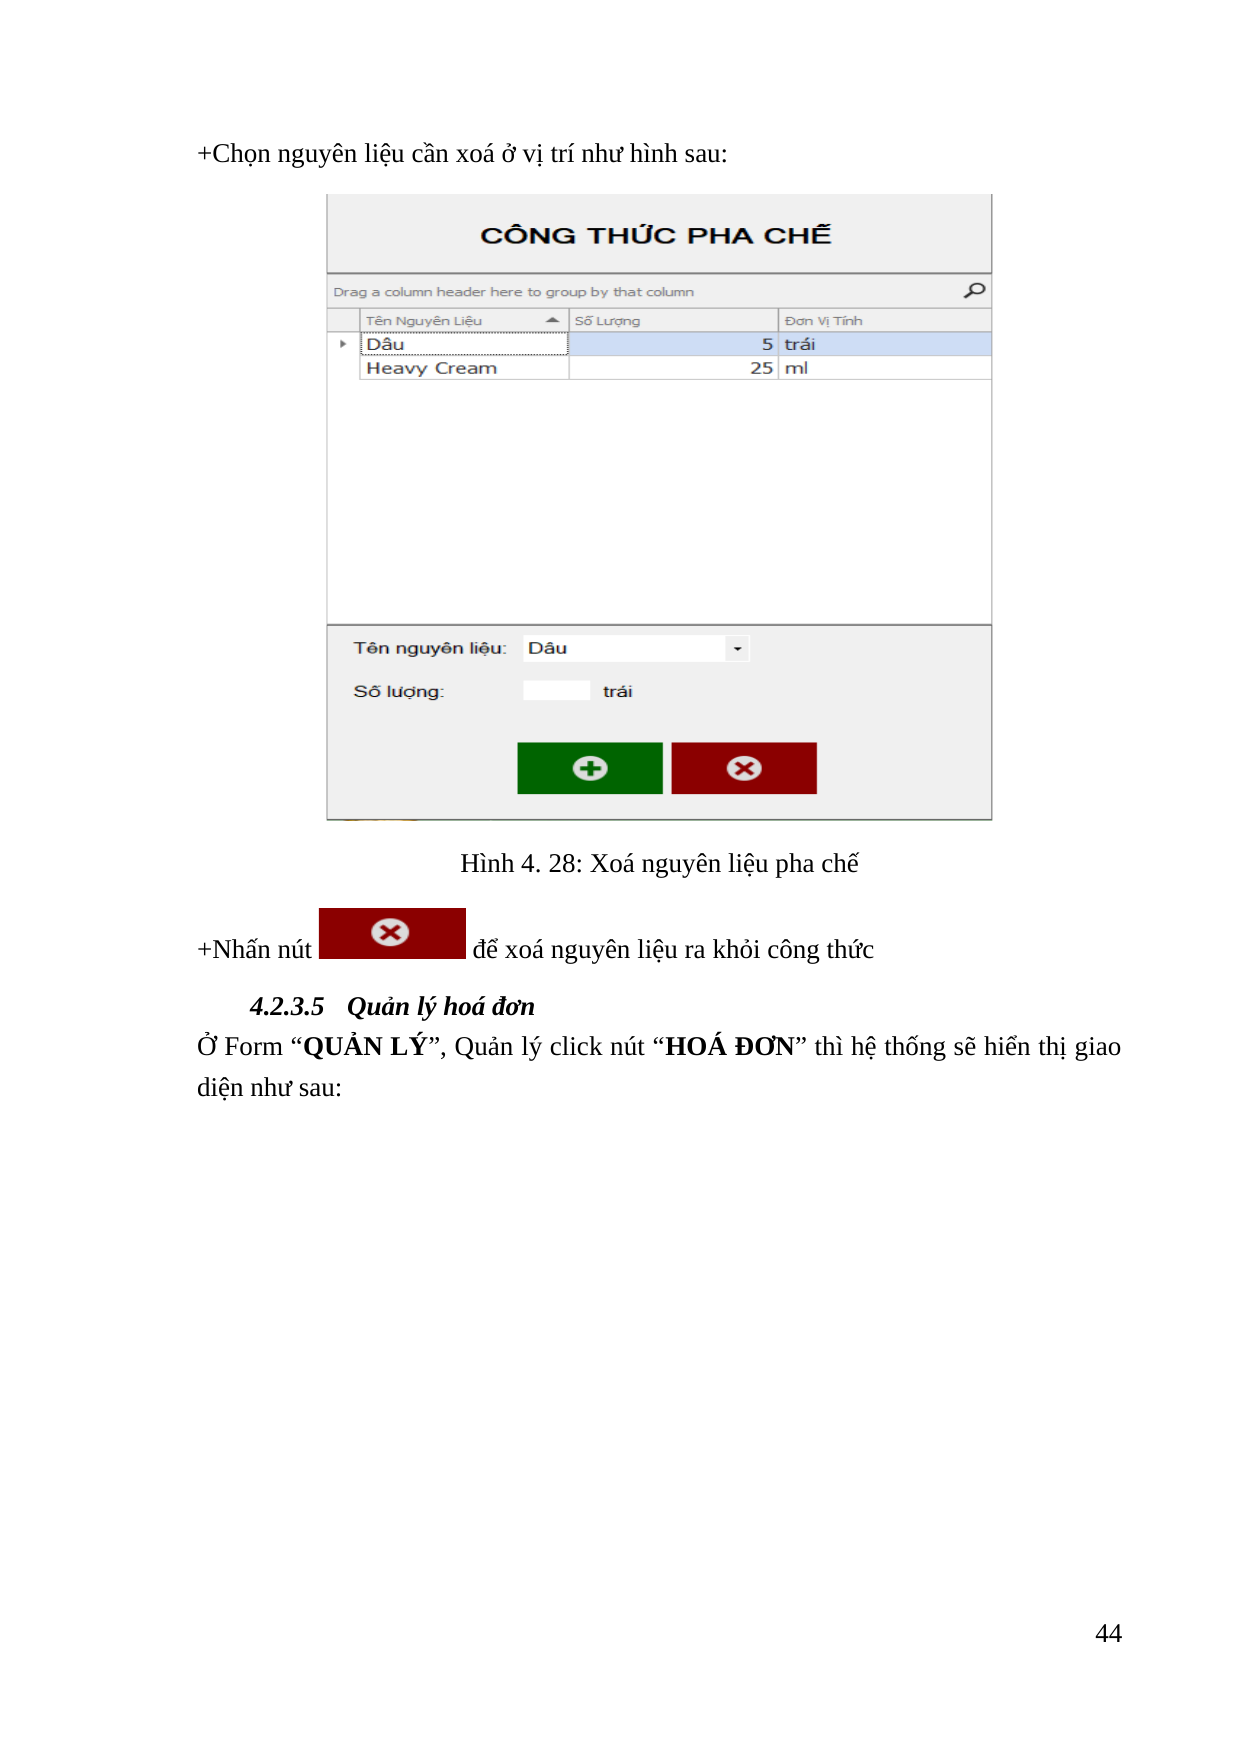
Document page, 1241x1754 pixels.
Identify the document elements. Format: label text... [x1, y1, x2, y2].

text +Chọn nguyên liệu cần xoá ở vị trí như hình sau: [197, 137, 1122, 168]
text +Nhấn nút để xoá nguyên liệu ra khỏi công thức [197, 908, 1122, 964]
picture [318, 908, 466, 959]
text Hình 4. 28: Xoá nguyên liệu pha chế [197, 847, 1122, 878]
subtitle Quản lý hoá đơn [250, 990, 1122, 1021]
text Ở Form “QUẢN LÝ”, Quản lý click nút “HOÁ ĐƠN” thì hệ thống sẽ hiển thị giao diện như sau: [197, 1030, 1122, 1102]
picture [326, 194, 993, 821]
